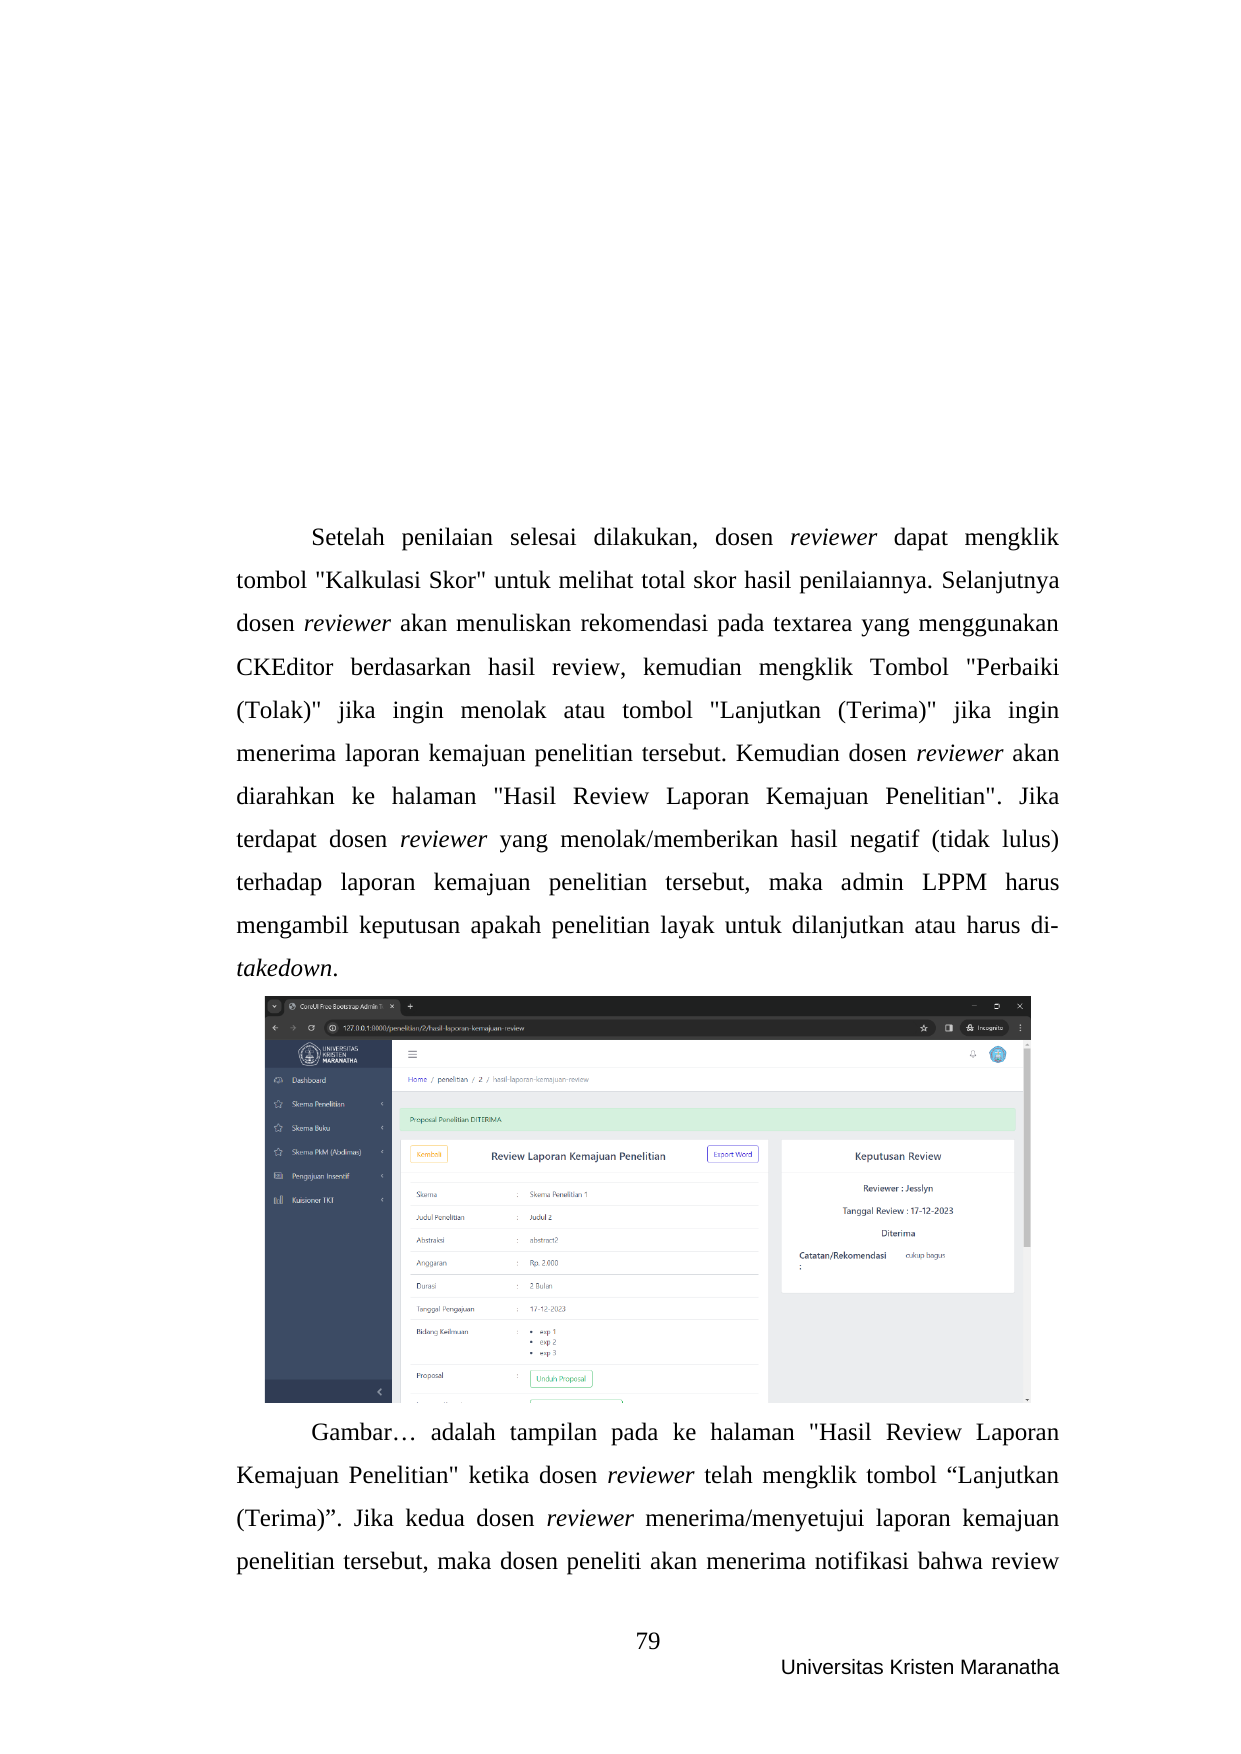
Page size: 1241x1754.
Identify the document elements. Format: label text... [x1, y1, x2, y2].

picture [264, 996, 1031, 1403]
text Setelah penilaian selesai dilakukan, dosen reviewer dapat mengklik tombol "Kalkulasi Skor" untuk melihat total skor hasil penilaiannya. Selanjutnya dosen reviewer akan menuliskan rekomendasi pada textarea yang menggunakan CKEditor berdasarkan hasil review, kemudian mengklik Tombol "Perbaiki (Tolak)" jika ingin menolak atau tombol "Lanjutkan (Terima)" jika ingin menerima laporan kemajuan penelitian tersebut. Kemudian dosen reviewer akan diarahkan ke halaman "Hasil Review Laporan Kemajuan Penelitian". Jika terdapat dosen reviewer yang menolak/memberikan hasil negatif (tidak lulus) terhadap laporan kemajuan penelitian tersebut, maka admin LPPM harus mengambil keputusan apakah penelitian layak untuk dilanjutkan atau harus di-takedown. [236, 522, 1059, 982]
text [236, 1126, 1059, 1575]
